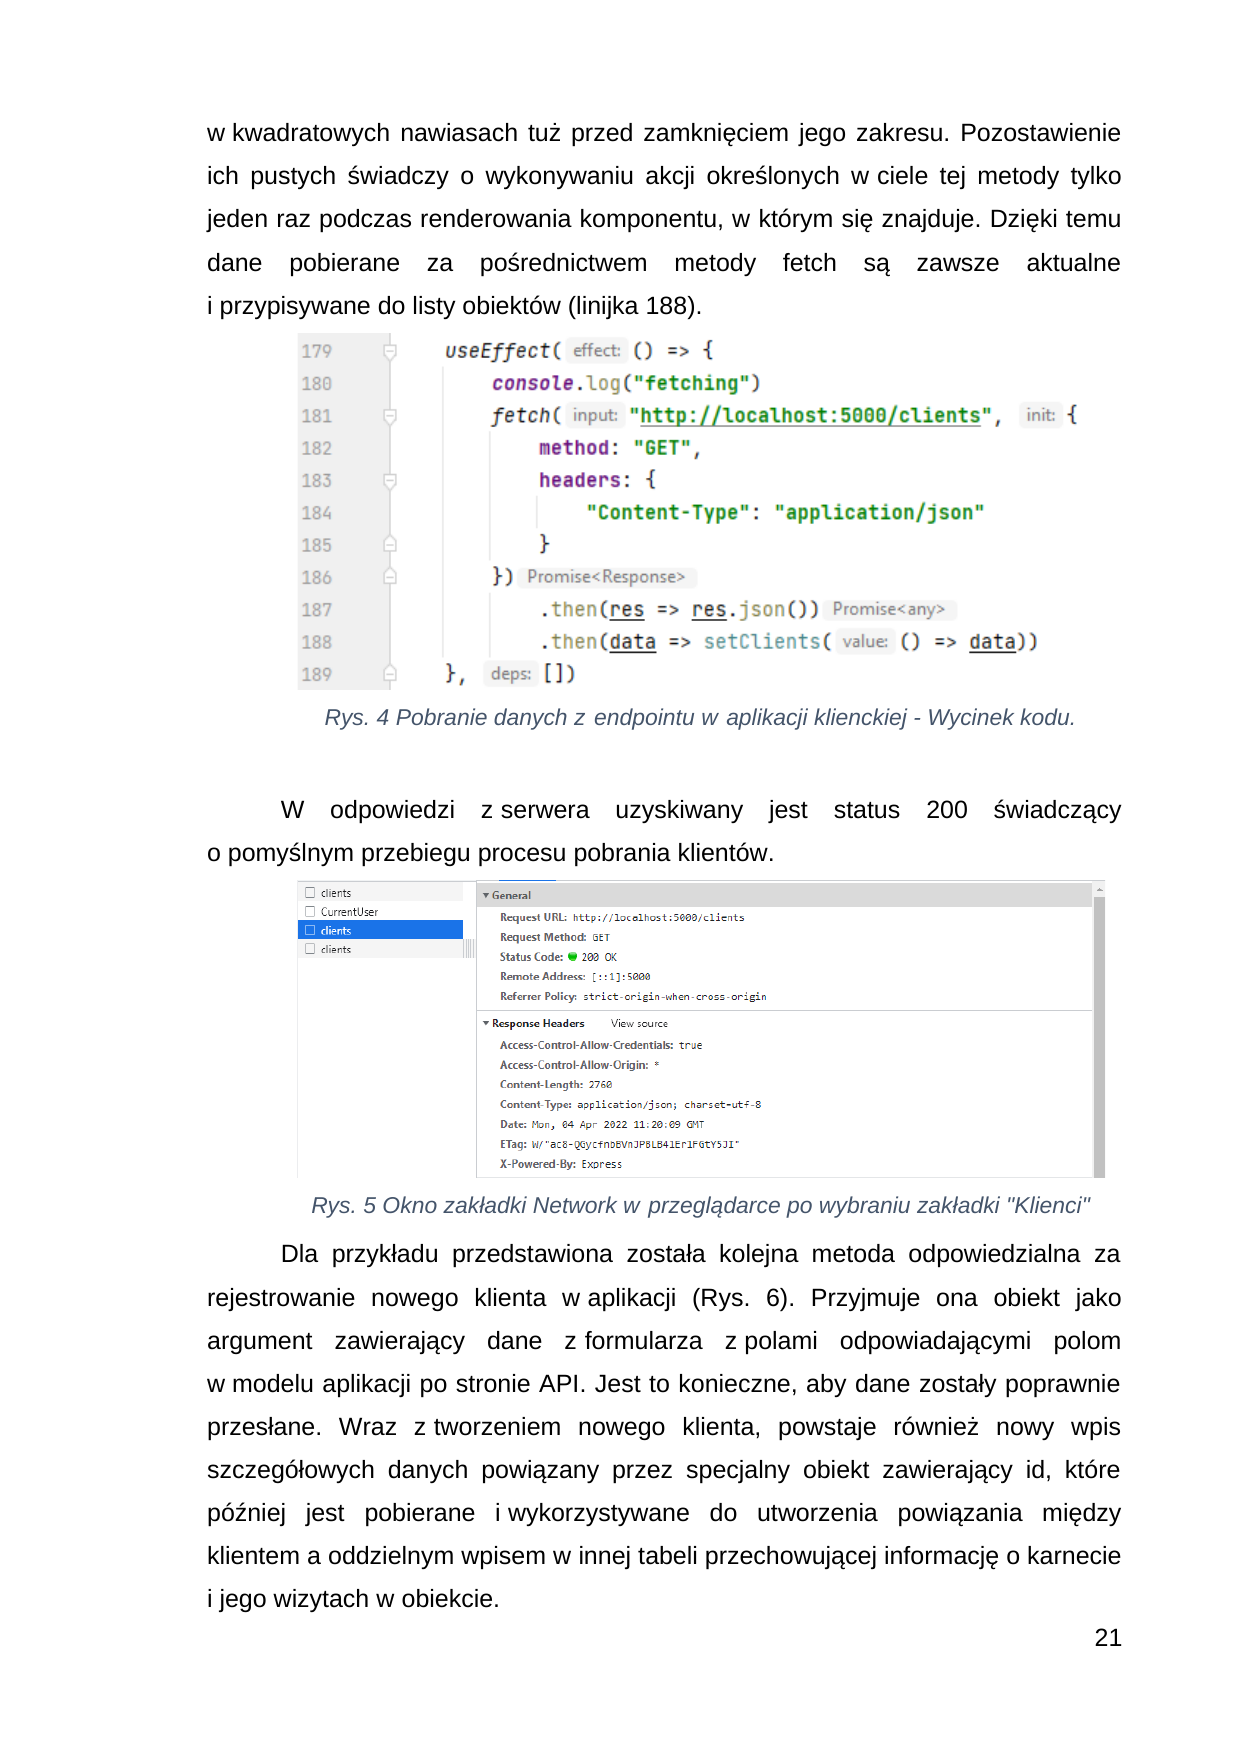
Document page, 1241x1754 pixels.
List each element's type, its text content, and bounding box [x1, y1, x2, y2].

text Rys. 4 Pobranie danych z endpointu w aplikacji klienckiej - Wycinek kodu. [207, 704, 1122, 731]
text Rys. 5 Okno zakładki Network w przeglądarce po wybraniu zakładki "Klienci" [207, 1192, 1122, 1219]
text W odpowiedzi z serwera uzyskiwany jest status 200 świadczący o pomyślnym przebiegu procesu pobrania klientów. [207, 794, 1122, 866]
text Dla przykładu przedstawiona została kolejna metoda odpowiedzialna za rejestrowanie nowego klienta w aplikacji (Rys. 6). Przyjmuje ona obiekt jako argument zawierający dane z formularza z polami odpowiadającymi polom w modelu aplikacji po stronie API. Jest to konieczne, aby dane zostały poprawnie przesłane. Wraz z tworzeniem nowego klienta, powstaje również nowy wpis szczegółowych danych powiązany przez specjalny obiekt zawierający id, które później jest pobierane i wykorzystywane do utworzenia powiązania między klientem a oddzielnym wpisem w innej tabeli przechowującej informację o karnecie i jego wizytach w obiekcie. [207, 1239, 1122, 1613]
picture [297, 880, 1105, 1178]
picture [297, 333, 1105, 690]
